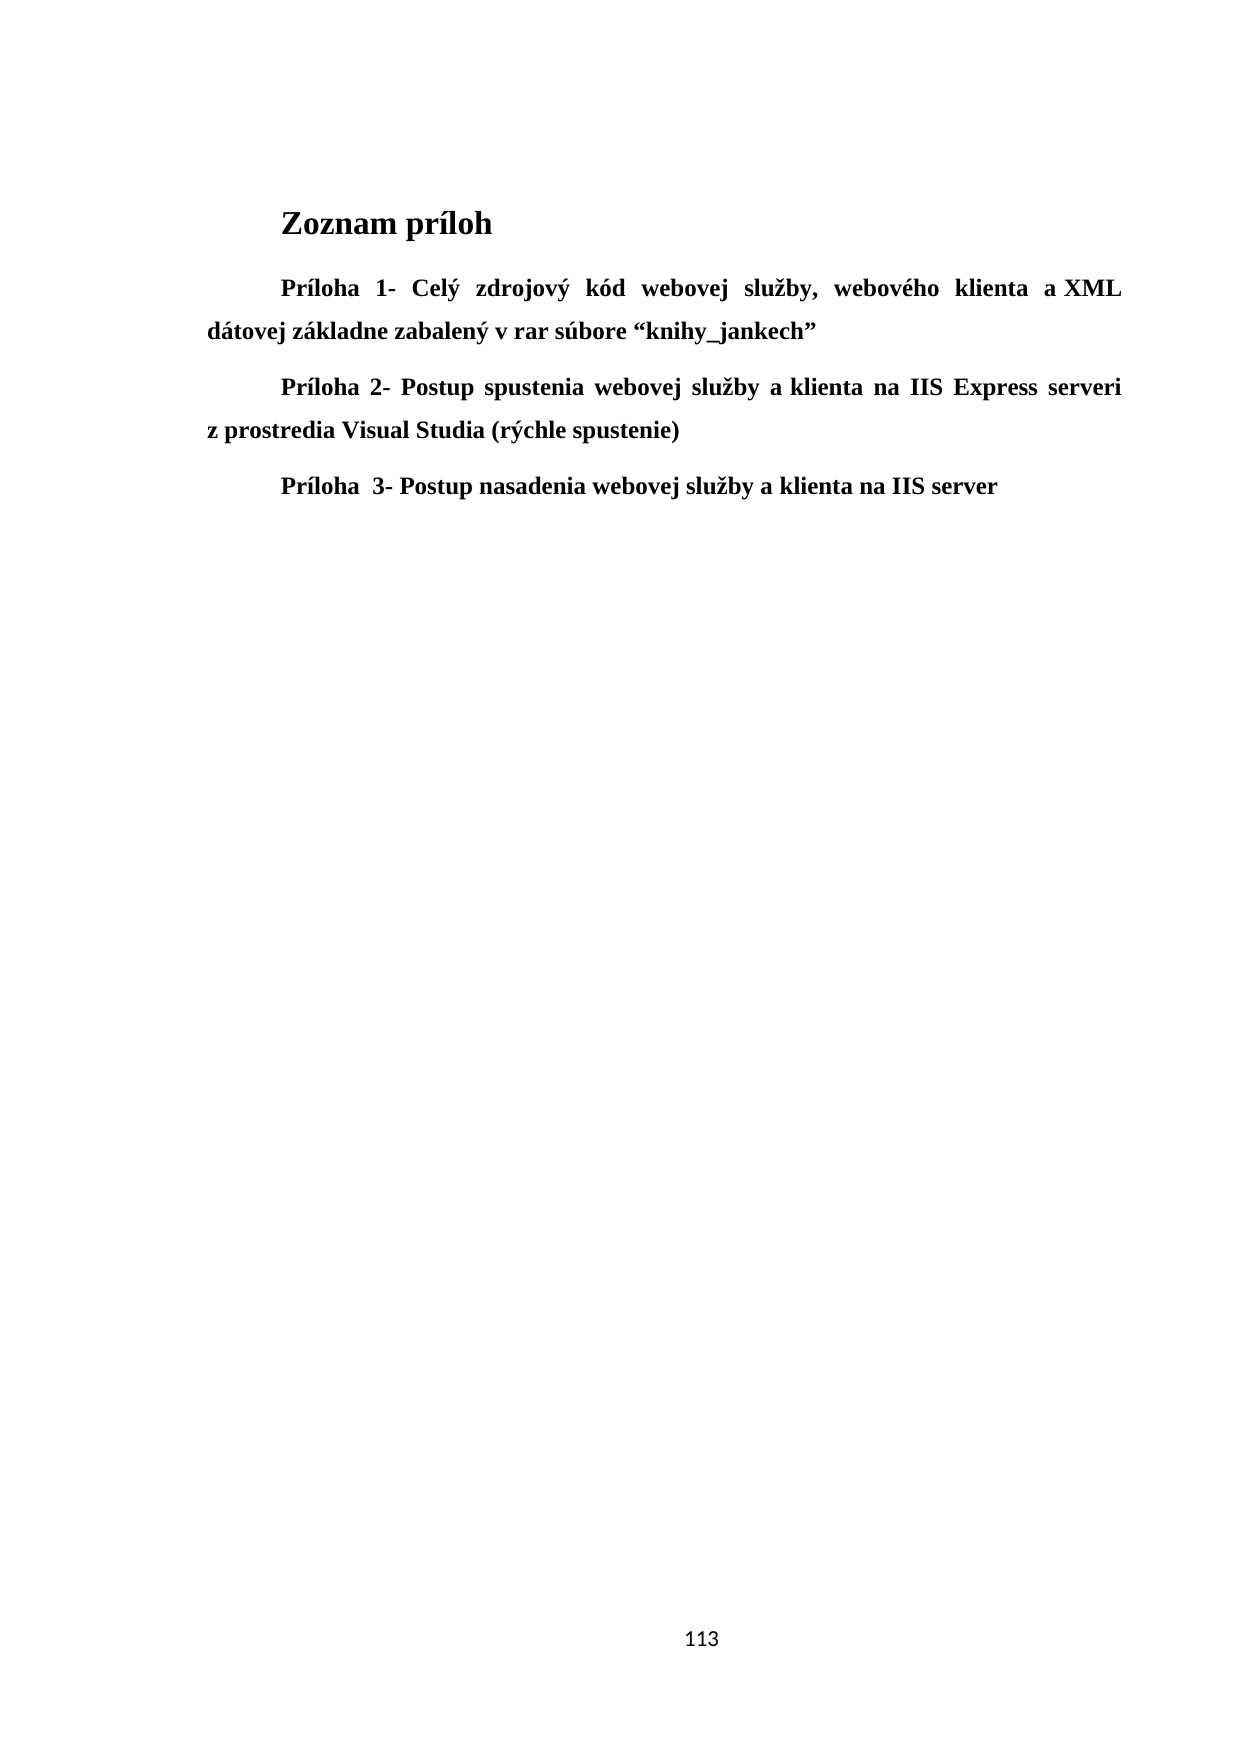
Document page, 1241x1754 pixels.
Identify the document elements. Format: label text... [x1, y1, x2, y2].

text Príloha 1- Celý zdrojový kód webovej služby, webového klienta a XML dátovej základne zabalený v rar súbore “knihy_jankech” [207, 273, 1122, 345]
text Zoznam príloh [207, 203, 1122, 242]
text Príloha 3- Postup nasadenia webovej služby a klienta na IIS server [207, 471, 1122, 499]
text Príloha 2- Postup spustenia webovej služby a klienta na IIS Express serveri z prostredia Visual Studia (rýchle spustenie) [207, 372, 1122, 444]
